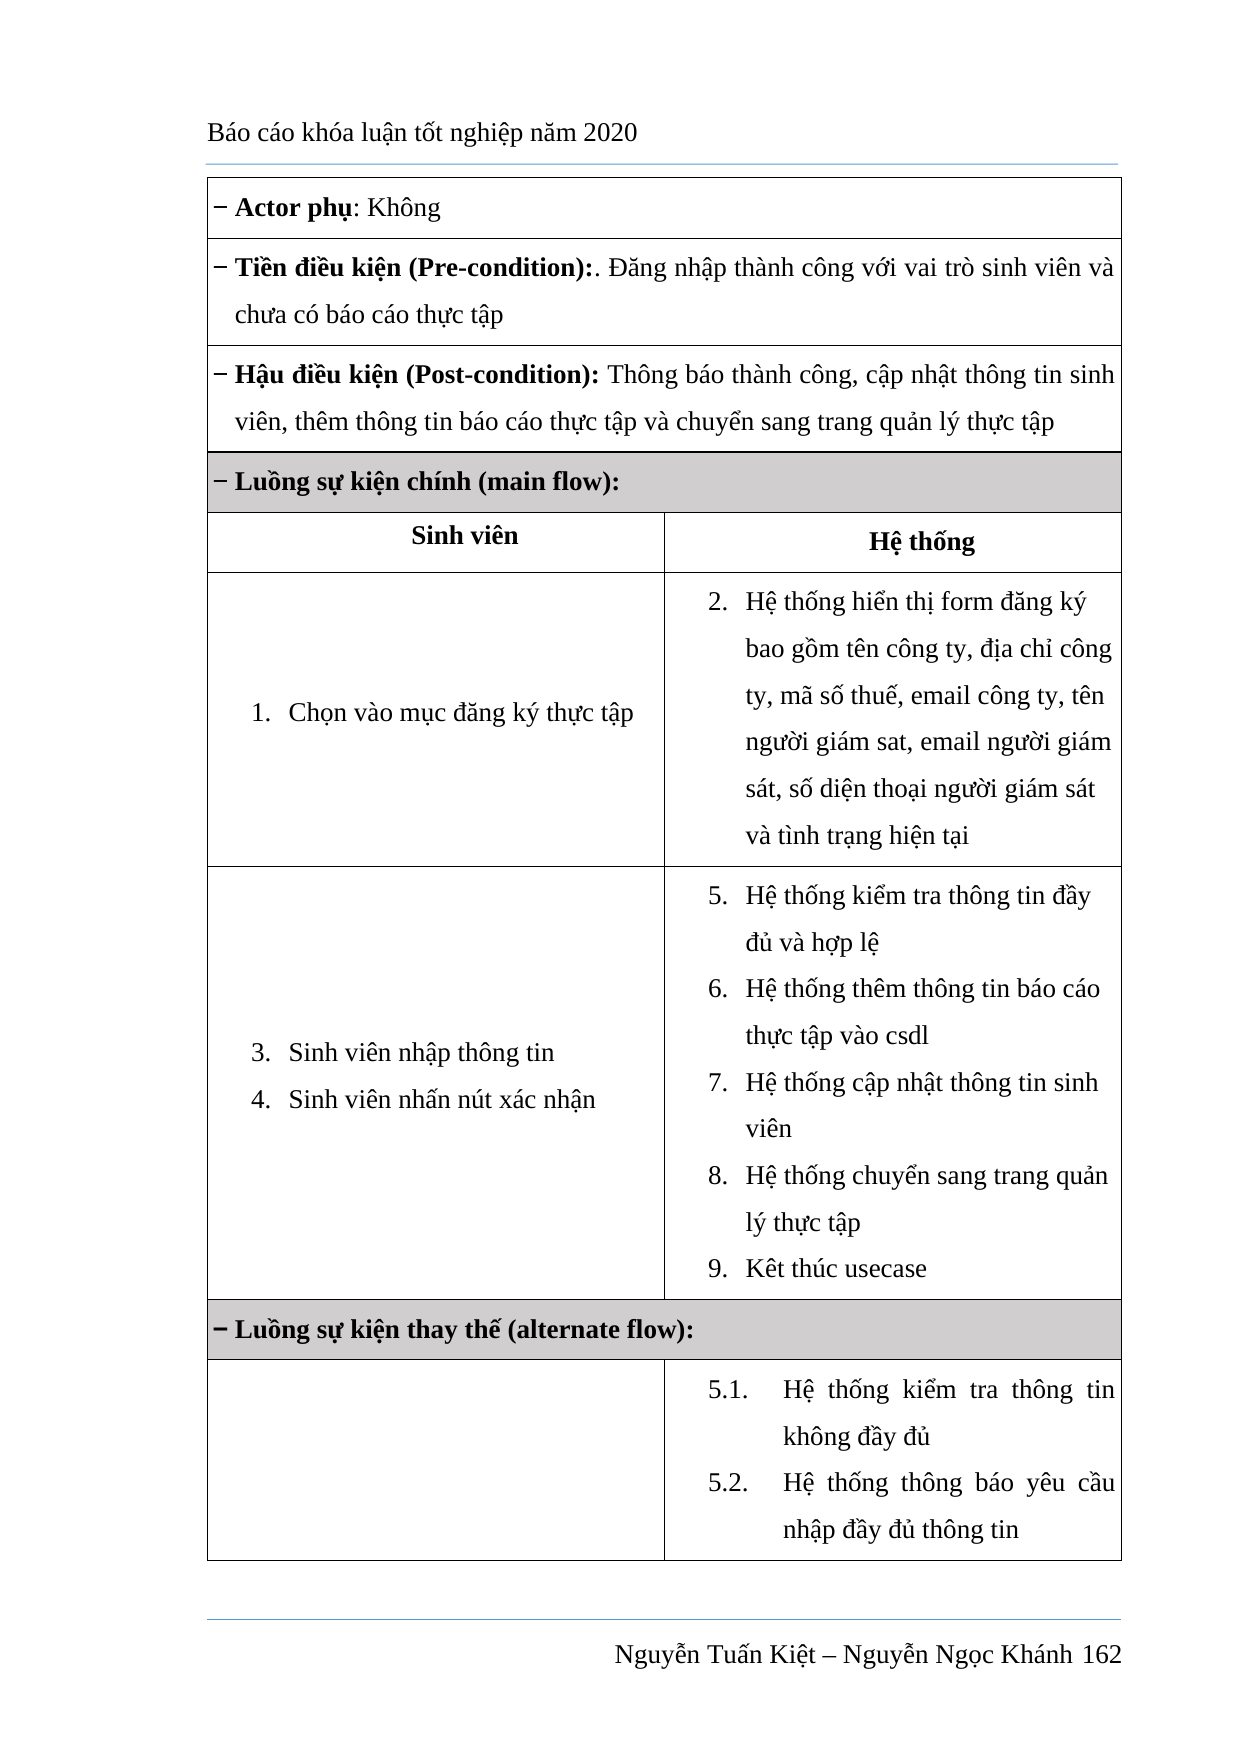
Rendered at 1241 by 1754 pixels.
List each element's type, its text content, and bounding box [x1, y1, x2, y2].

table_cell Tiền điều kiện (Pre-condition):. Đăng nhập thành công với vai trò sinh viên và chưa có báo cáo thực tập [208, 239, 1121, 344]
table_cell Luồng sự kiện chính (main flow): [208, 453, 1121, 512]
table_cell Hệ thống hiển thị form đăng ký bao gồm tên công ty, địa chỉ công ty, mã số thuế, email công ty, tên người giám sat, email người giám sát, số diện thoại người giám sát và tình trạng hiện tại [665, 573, 1121, 866]
table_cell Hậu điều kiện (Post-condition): Thông báo thành công, cập nhật thông tin sinh viên, thêm thông tin báo cáo thực tập và chuyển sang trang quản lý thực tập [208, 346, 1121, 451]
table_cell Actor phụ: Không [208, 178, 1121, 237]
table_cell Hệ thống kiểm tra thông tin đầy đủ và hợp lệ Hệ thống thêm thông tin báo cáo thực tập vào csdl Hệ thống cập nhật thông tin sinh viên Hệ thống chuyển sang trang quản lý thực tập Kêt thúc usecase [665, 867, 1121, 1299]
table_cell Chọn vào mục đăng ký thực tập [208, 573, 664, 866]
table_cell Hệ thống kiểm tra thông tin không đầy đủ Hệ thống thông báo yêu cầu nhập đầy đủ thông tin [665, 1360, 1121, 1559]
table_cell Sinh viên nhập thông tin Sinh viên nhấn nút xác nhận [208, 867, 664, 1299]
table_cell Luồng sự kiện thay thế (alternate flow): [208, 1300, 1121, 1359]
table_cell Hệ thống [665, 513, 1121, 572]
table_cell [208, 1360, 664, 1559]
table_cell Sinh viên [208, 513, 664, 572]
